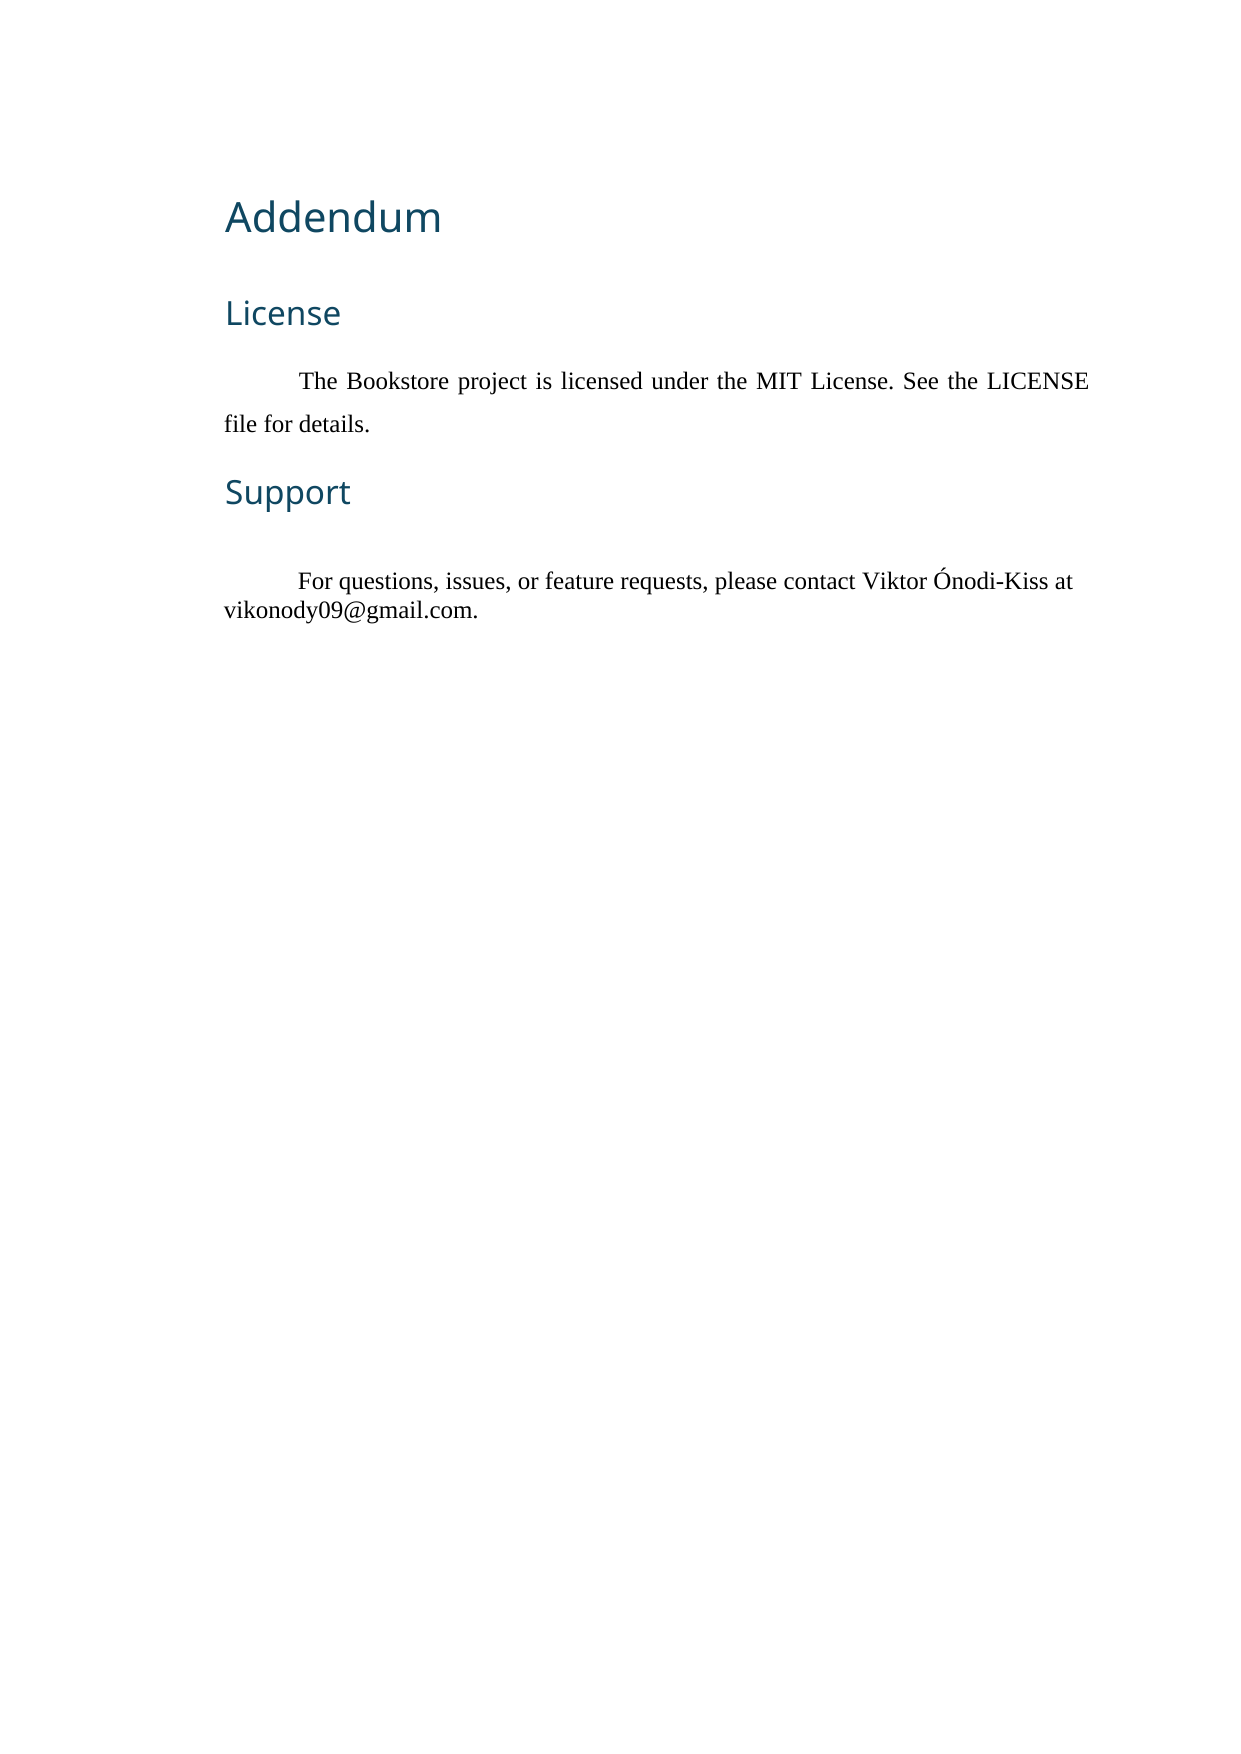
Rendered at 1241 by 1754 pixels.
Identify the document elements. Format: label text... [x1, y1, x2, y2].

text For questions, issues, or feature requests, please contact Viktor Ónodi-Kiss at vikonody09@gmail.com. [224, 566, 1090, 623]
text The Bookstore project is licensed under the MIT License. See the LICENSE file for details. [224, 366, 1090, 438]
subtitle License [150, 289, 1090, 335]
subtitle Support [150, 469, 1090, 514]
subtitle Addendum [150, 187, 1090, 244]
